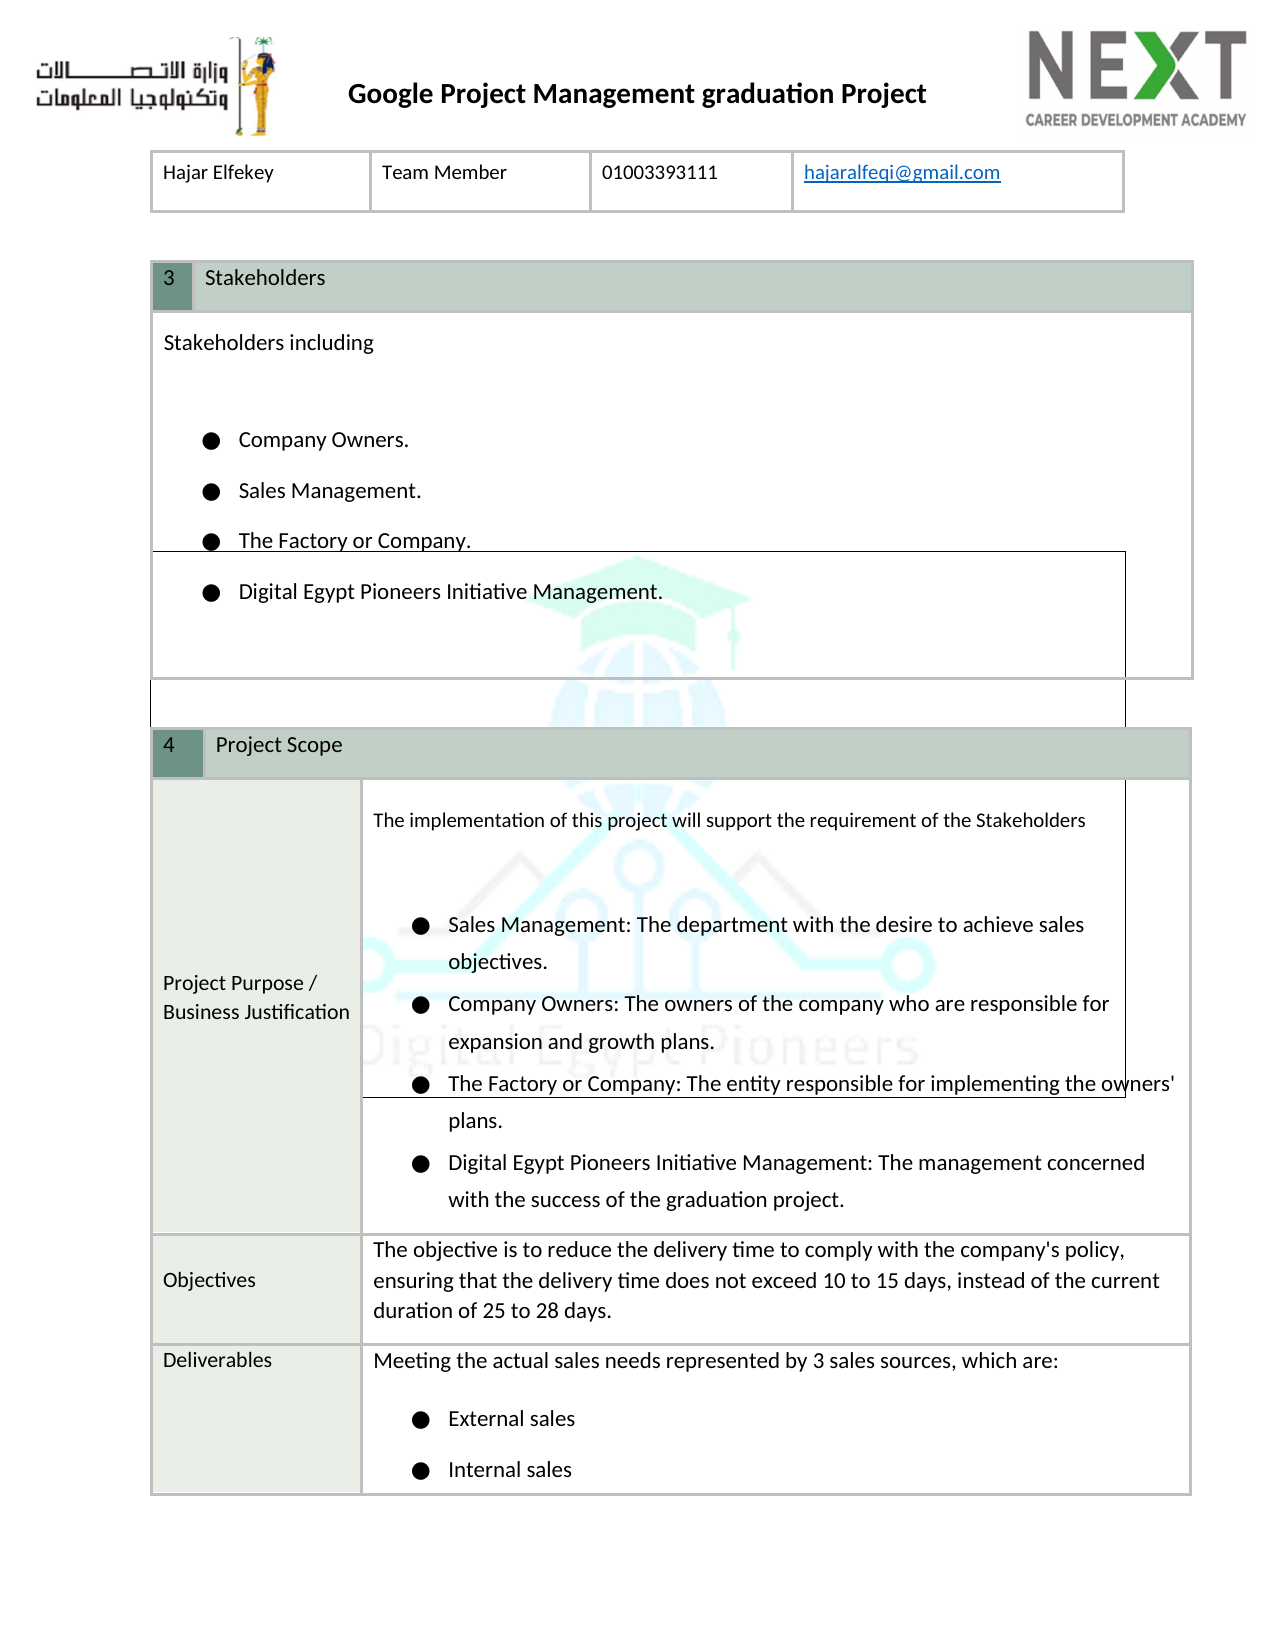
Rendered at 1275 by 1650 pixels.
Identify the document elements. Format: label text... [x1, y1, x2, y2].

table_header 4 [153, 730, 203, 777]
table_cell Deliverables [153, 1346, 360, 1492]
table_cell 01003393111 [592, 153, 791, 210]
table_cell Stakeholders including Company Owners. Sales Management. The Factory or Company. Digital Egypt Pioneers Initiative Management. [153, 313, 1191, 677]
table_header 3 [153, 263, 192, 310]
table_cell The implementation of this project will support the requirement of the Stakeholders Sales Management: The department with the desire to achieve sales objectives. Company Owners: The owners of the company who are responsible for expansion and growth plans. The Factory or Company: The entity responsible for implementing the owners' plans. Digital Egypt Pioneers Initiative Management: The management concerned with the success of the graduation project. [363, 780, 1189, 1232]
picture [32, 37, 291, 139]
table_cell Team Member [372, 153, 589, 210]
table_header Project Scope [206, 730, 1189, 777]
table_cell Project Purpose / Business Justification [153, 780, 360, 1232]
table_cell Meeting the actual sales needs represented by 3 sales sources, which are: External sales Internal sales Safety stock balances [363, 1346, 1189, 1492]
table_cell hajaralfeqi@gmail.com [794, 153, 1122, 210]
table_header Stakeholders [195, 263, 1191, 310]
table_cell Hajar Elfekey [153, 153, 369, 210]
picture [1021, 25, 1252, 139]
table_cell The objective is to reduce the delivery time to comply with the company's policy, ensuring that the delivery time does not exceed 10 to 15 days, instead of the current duration of 25 to 28 days. [363, 1236, 1189, 1343]
table_cell Objectives [153, 1236, 360, 1343]
